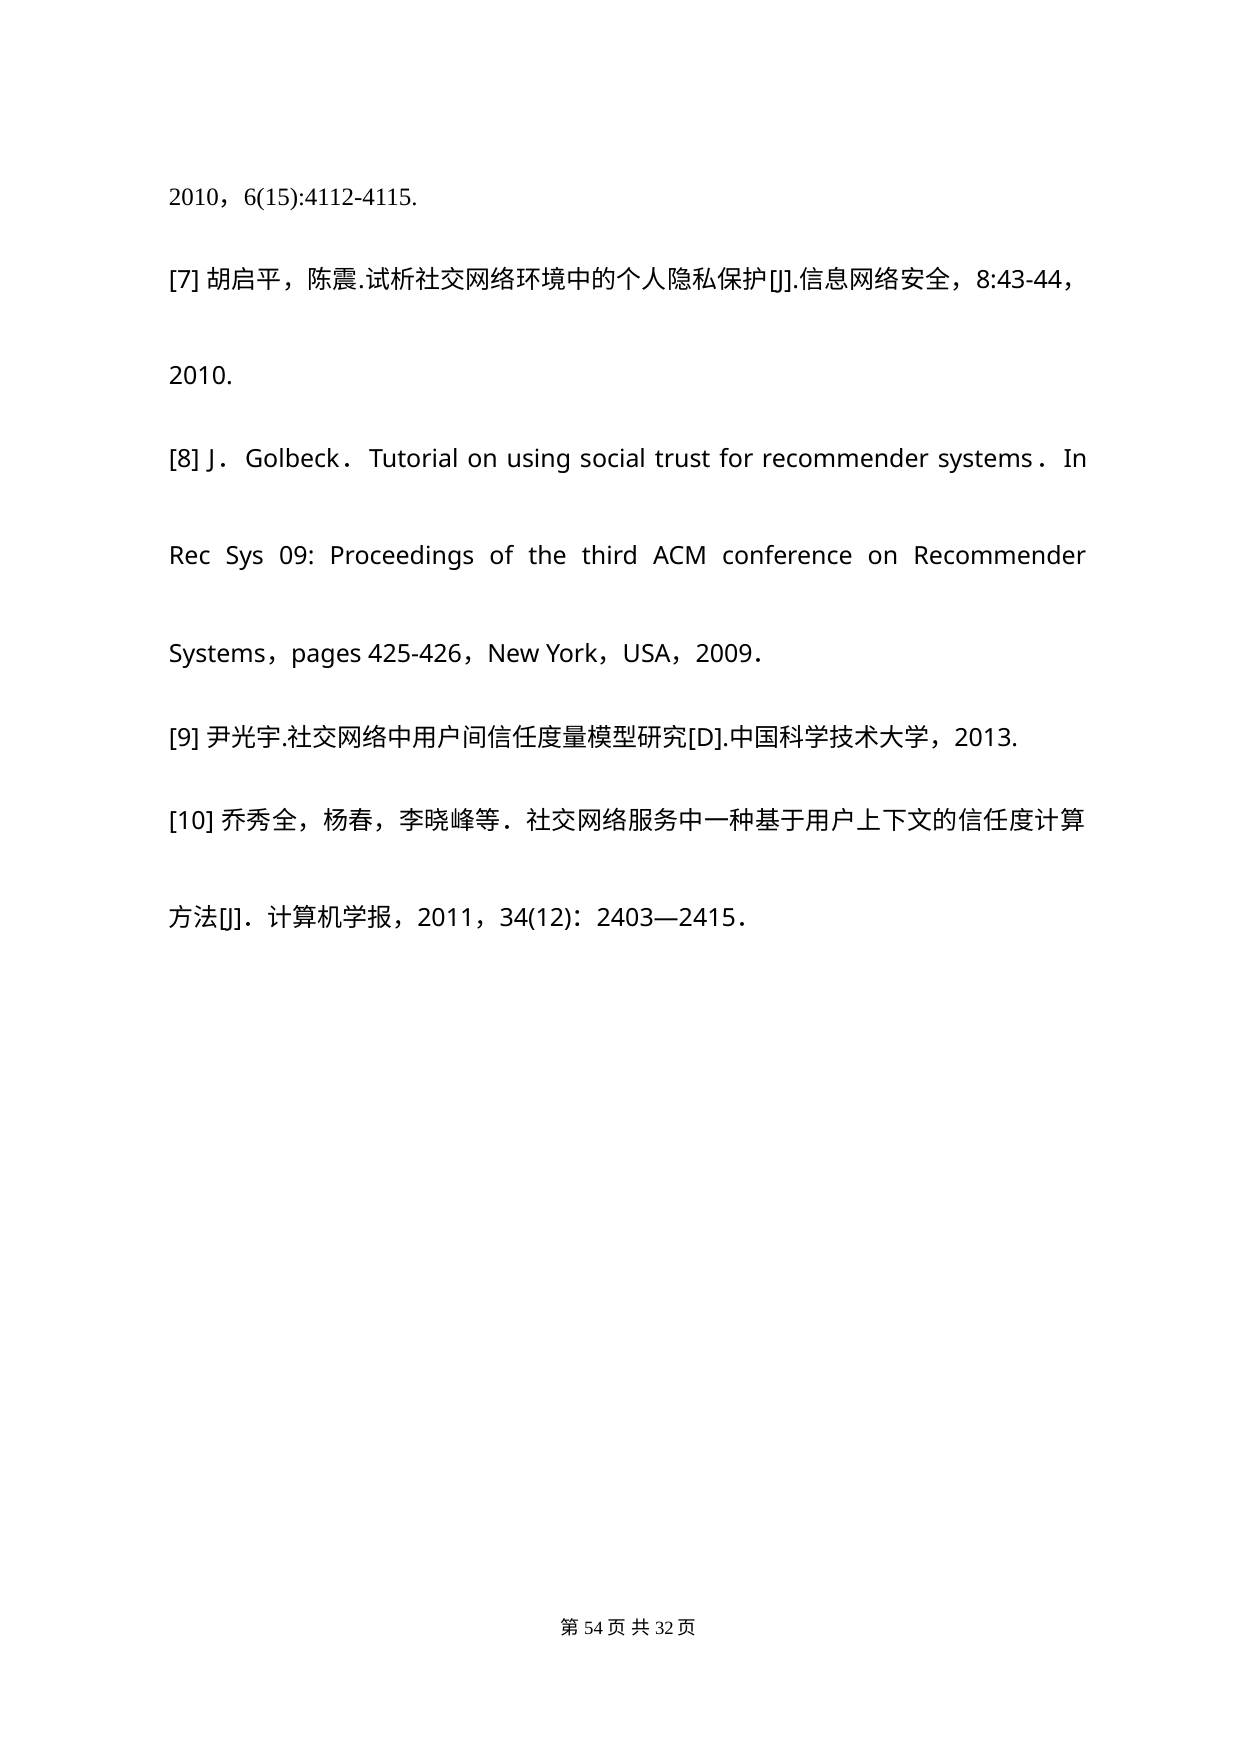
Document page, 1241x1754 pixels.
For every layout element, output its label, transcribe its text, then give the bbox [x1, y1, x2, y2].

text [8] J．Golbeck．Tutorial on using social trust for recommender systems．In Rec Sys 09: Proceedings of the third ACM conference on Recommender Systems，pages 425-426，New York，USA，2009． [169, 424, 1087, 684]
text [169, 162, 1087, 227]
text [9] 尹光宇.社交网络中用户间信任度量模型研究[D].中国科学技术大学，2013. [169, 703, 1087, 768]
text [10] 乔秀全，杨春，李晓峰等．社交网络服务中一种基于用户上下文的信任度计算方法[J]．计算机学报，2011，34(12)：2403—2415． [169, 786, 1087, 948]
text [7] 胡启平，陈震.试析社交网络环境中的个人隐私保护[J].信息网络安全，8:43-44， 2010. [169, 245, 1087, 408]
